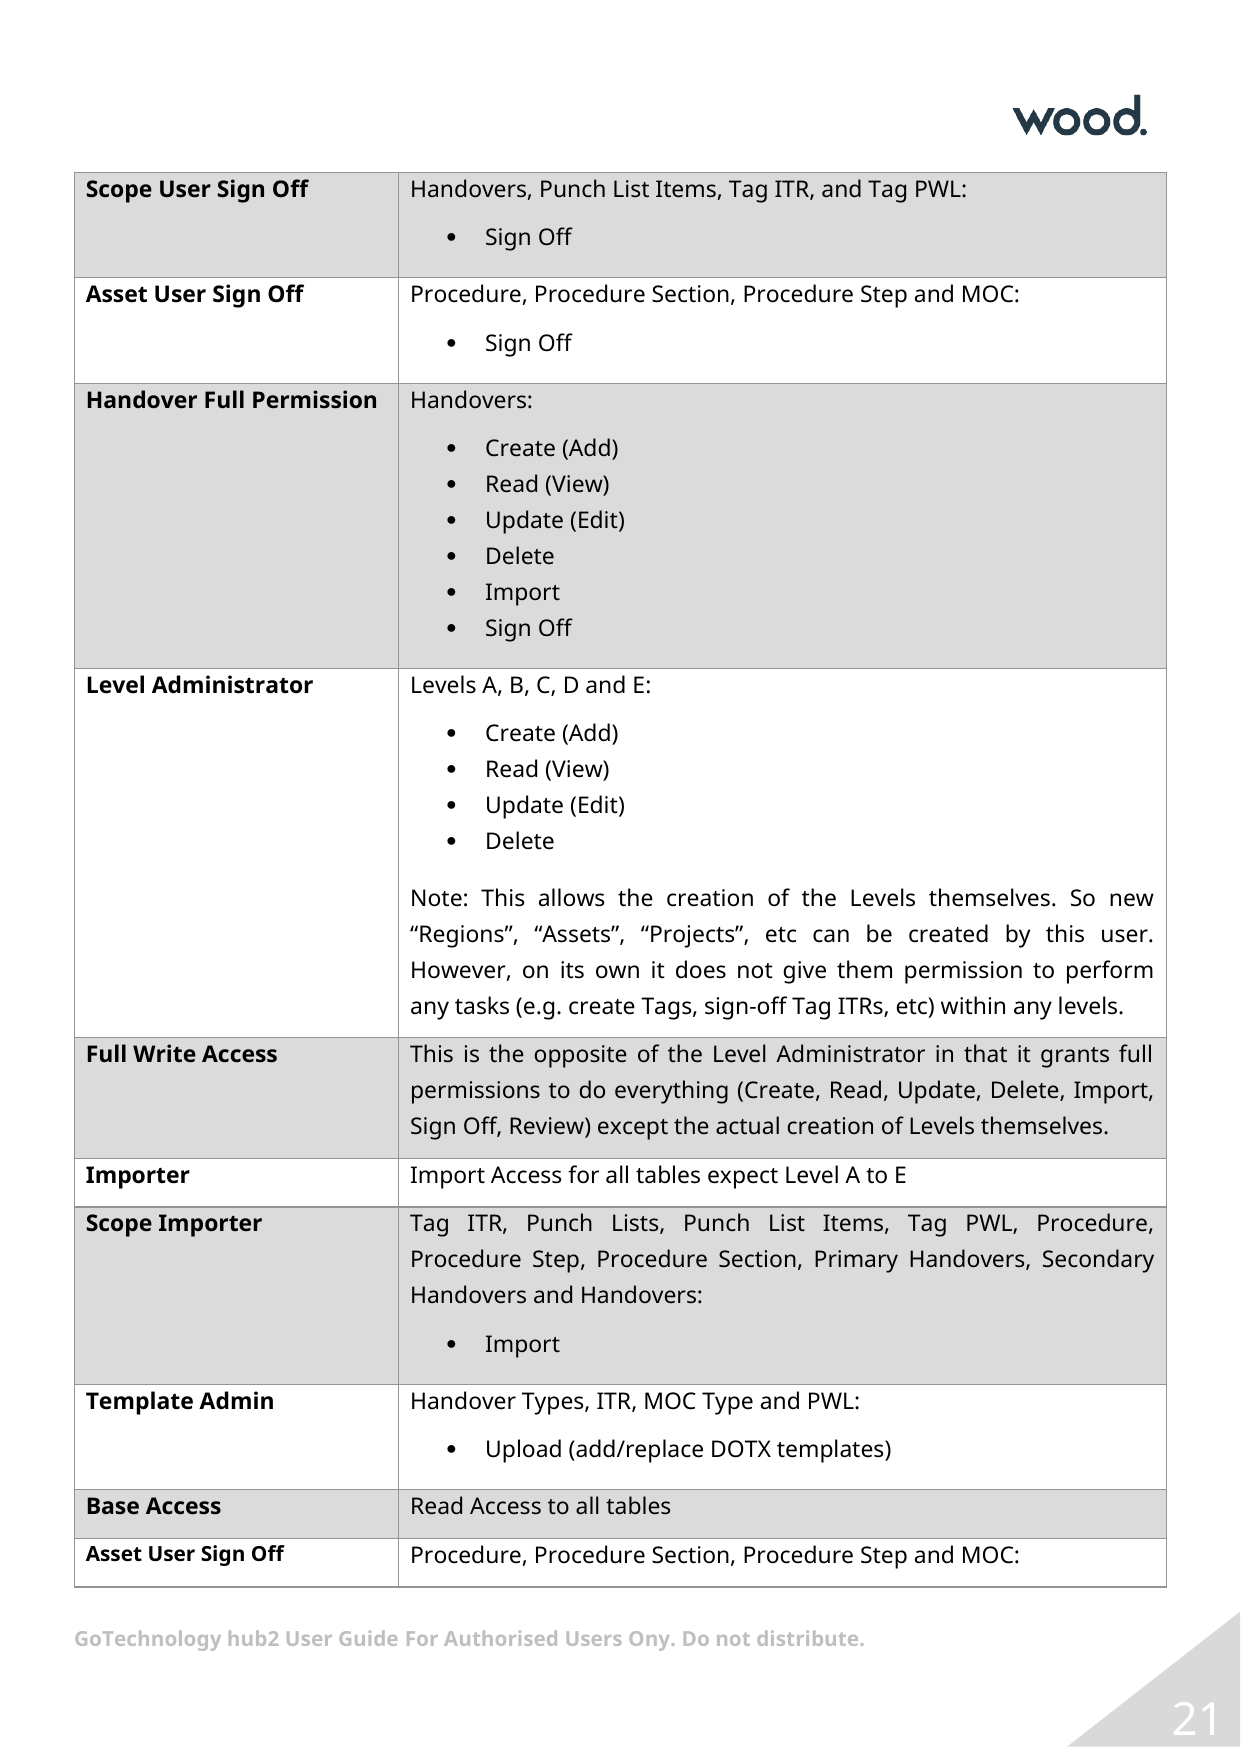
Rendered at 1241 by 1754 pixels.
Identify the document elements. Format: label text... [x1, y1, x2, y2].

table_cell Handover Types, ITR, MOC Type and PWL: Upload (add/replace DOTX templates) [399, 1385, 1166, 1489]
table_cell Scope User Sign Off [75, 173, 398, 277]
table_cell Procedure, Procedure Section, Procedure Step and MOC: Sign Off [399, 278, 1166, 383]
table_cell Asset User Sign Off [75, 1539, 398, 1586]
table_cell Read Access to all tables [399, 1490, 1166, 1538]
table_cell This is the opposite of the Level Administrator in that it grants full permissions to do everything (Create, Read, Update, Delete, Import, Sign Off, Review) except the actual creation of Levels themselves. [399, 1038, 1166, 1158]
picture [991, 73, 1167, 156]
table_cell Procedure, Procedure Section, Procedure Step and MOC: Sign Off [399, 1539, 1166, 1586]
table_cell Template Admin [75, 1385, 398, 1489]
table_cell Import Access for all tables expect Level A to E [399, 1159, 1166, 1206]
table_cell Handover Full Permission [75, 384, 398, 668]
table_cell Asset User Sign Off [75, 278, 398, 383]
table_cell Handovers, Punch List Items, Tag ITR, and Tag PWL: Sign Off [399, 173, 1166, 277]
table_cell Level Administrator [75, 669, 398, 1037]
table_cell Handovers: Create (Add) Read (View) Update (Edit) Delete Import Sign Off [399, 384, 1166, 668]
table_cell Scope Importer [75, 1208, 398, 1384]
table_cell Full Write Access [75, 1038, 398, 1158]
table_cell Tag ITR, Punch Lists, Punch List Items, Tag PWL, Procedure, Procedure Step, Procedure Section, Primary Handovers, Secondary Handovers and Handovers: Import [399, 1208, 1166, 1384]
table_cell Base Access [75, 1490, 398, 1538]
table_cell Importer [75, 1159, 398, 1206]
table_cell Levels A, B, C, D and E: Create (Add) Read (View) Update (Edit) Delete Note: This allows the creation of the Levels themselves. So new “Regions”, “Assets”, “Projects”, etc can be created by this user. However, on its own it does not give them permission to perform any tasks (e.g. create Tags, sign-off Tag ITRs, etc) within any levels. [399, 669, 1166, 1037]
